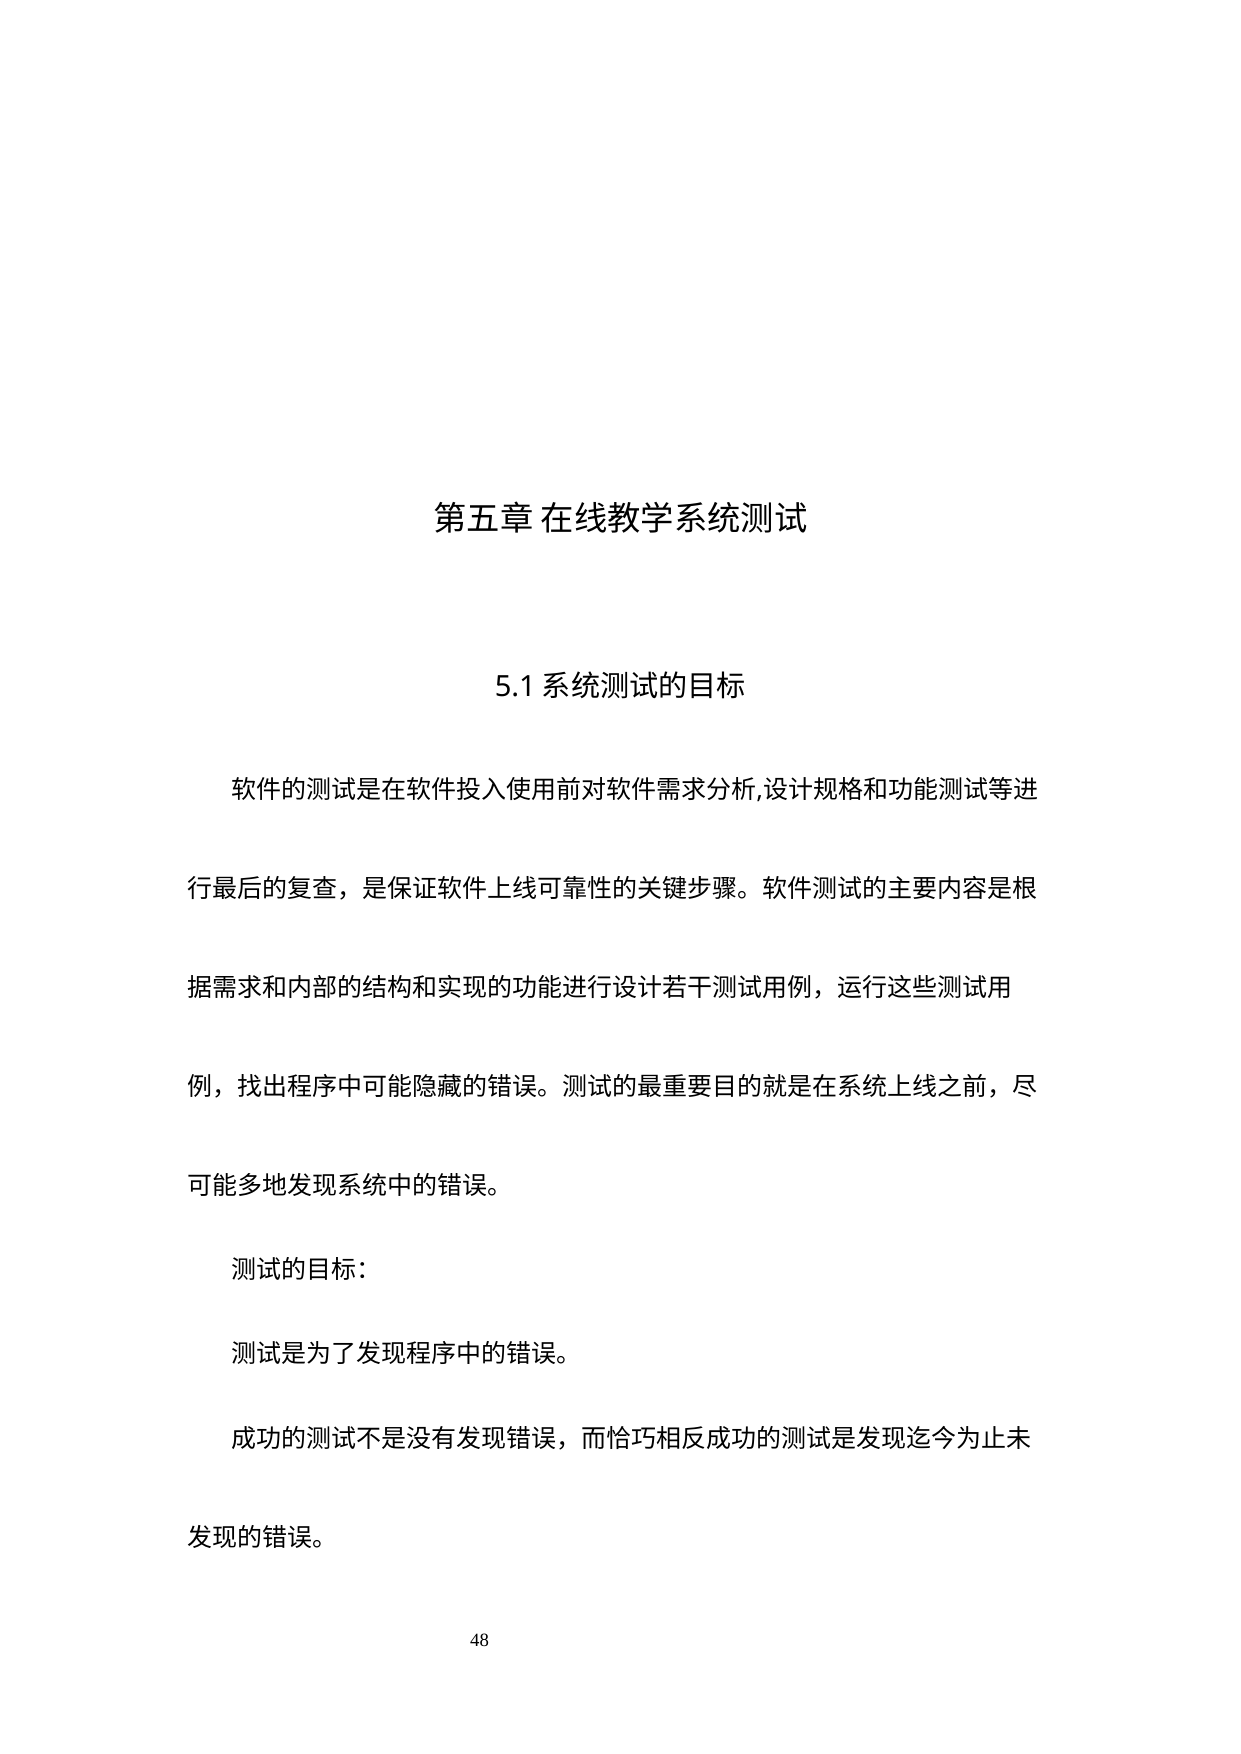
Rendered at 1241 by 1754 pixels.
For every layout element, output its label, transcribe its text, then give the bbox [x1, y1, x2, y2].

subtitle 5.1系统测试的目标 [187, 651, 1053, 717]
subtitle 第五章 在线教学系统测试 [187, 483, 1053, 549]
list 软件的测试是在软件投入使用前对软件需求分析,设计规格和功能测试等进行最后的复查，是保证软件上线可靠性的关键步骤。软件测试的主要内容是根据需求和内部的结构和实现的功能进行设计若干测试用例，运行这些测试用例，找出程序中可能隐藏的错误。测试的最重要目的就是在系统上线之前，尽可能多地发现系统中的错误。 [187, 754, 1053, 1217]
list 测试的目标： [187, 1235, 1053, 1301]
list 测试是为了发现程序中的错误。 [187, 1319, 1053, 1385]
list 成功的测试不是没有发现错误，而恰巧相反成功的测试是发现迄今为止未发现的错误。 [187, 1403, 1053, 1568]
